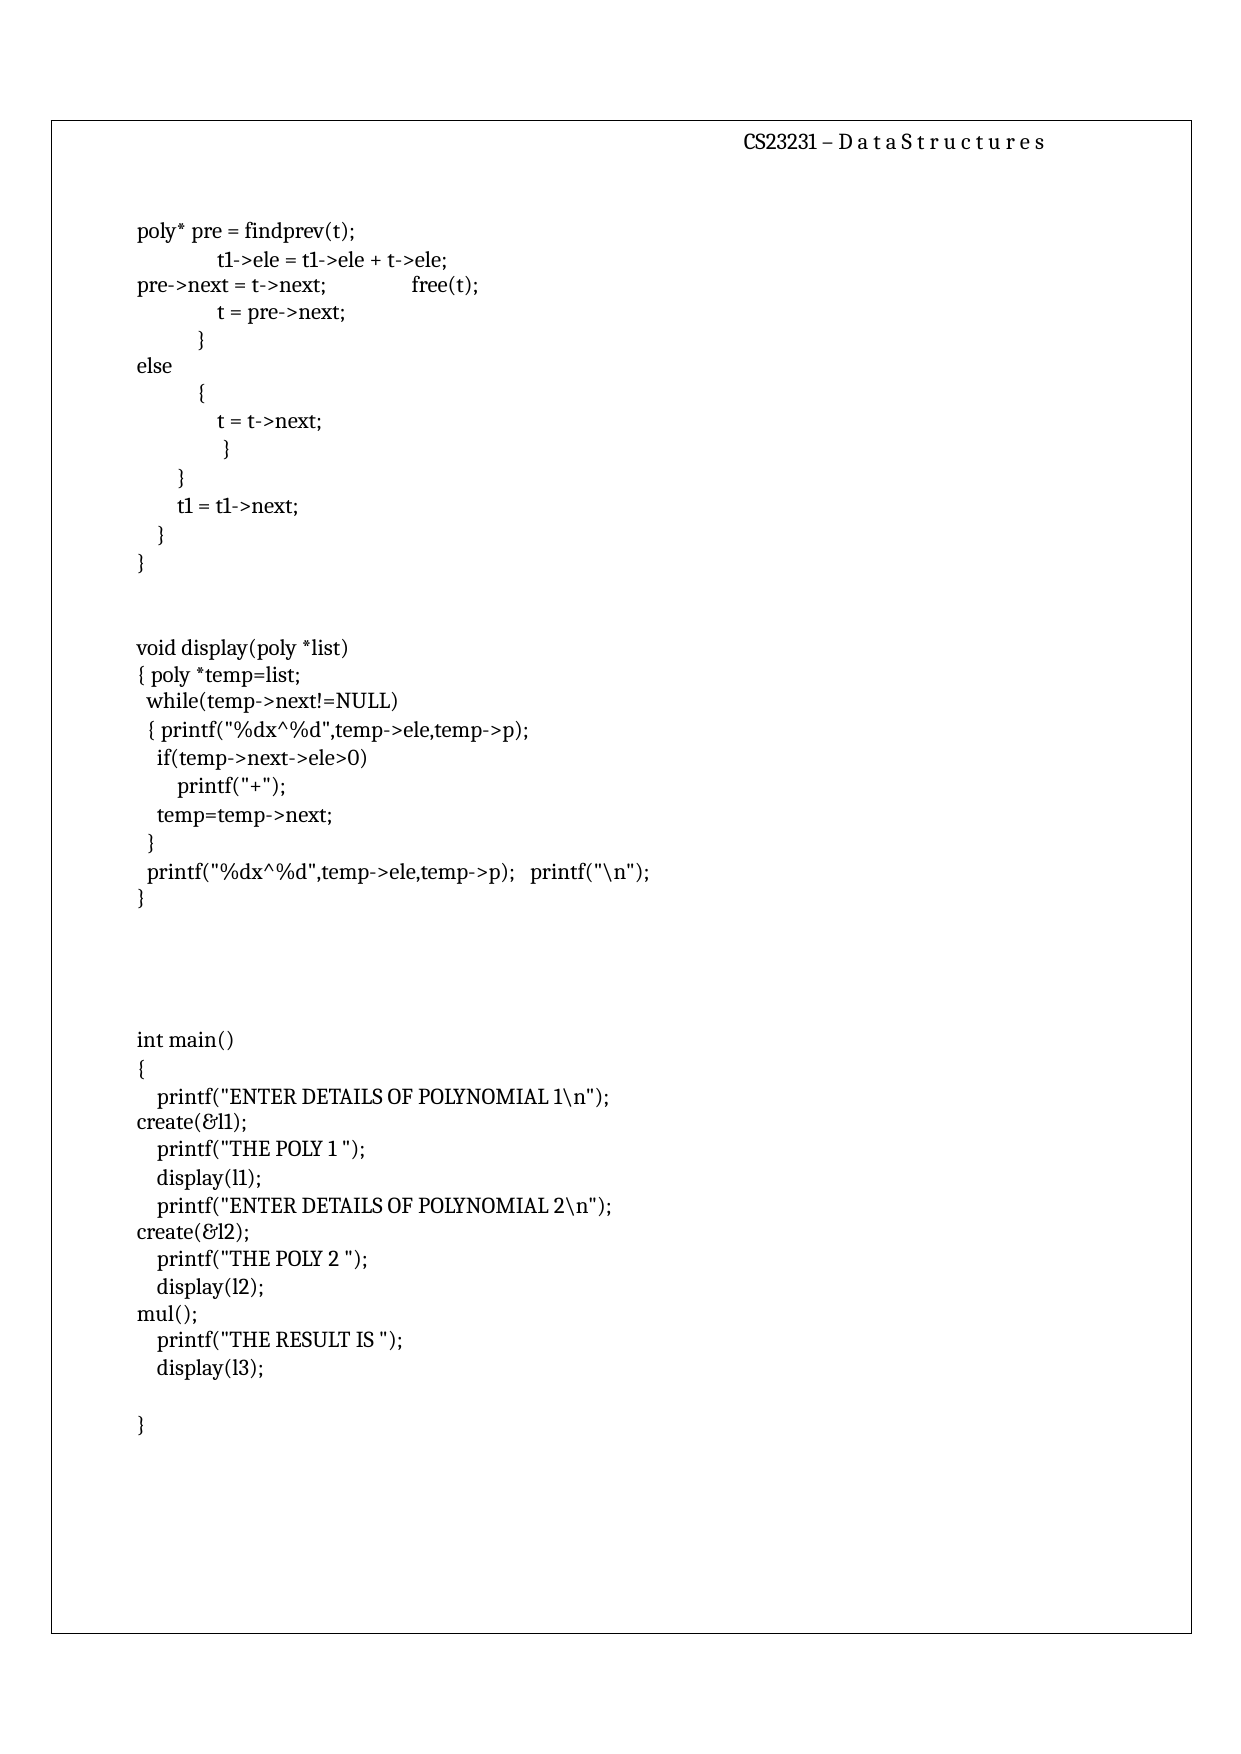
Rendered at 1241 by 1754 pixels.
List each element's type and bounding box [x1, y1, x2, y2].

table_header [743, 121, 1191, 1633]
table_header [52, 121, 743, 1633]
